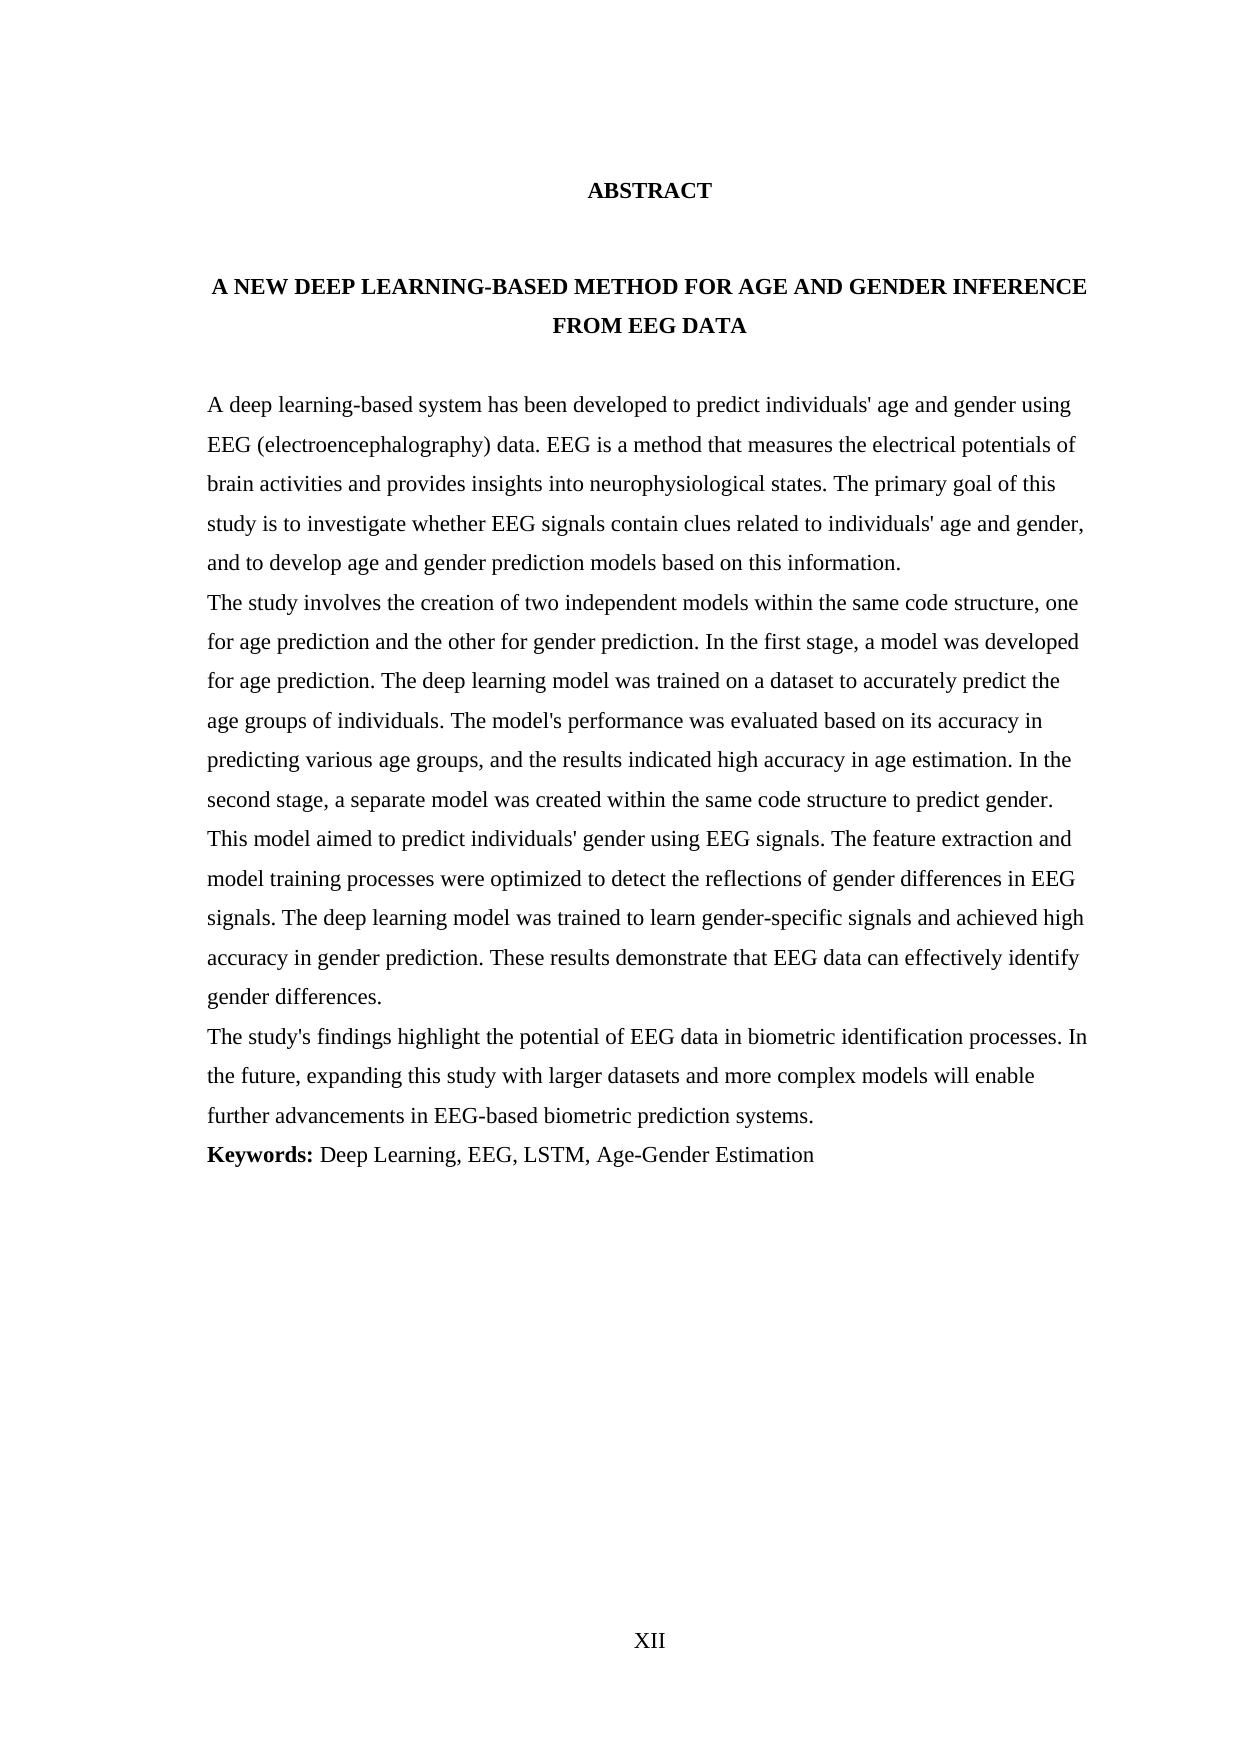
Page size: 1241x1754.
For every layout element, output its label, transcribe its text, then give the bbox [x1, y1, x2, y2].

text A NEW DEEP LEARNING-BASED METHOD FOR AGE AND GENDER INFERENCE FROM EEG DATA [207, 273, 1092, 339]
text A deep learning-based system has been developed to predict individuals' age and gender using EEG (electroencephalography) data. EEG is a method that measures the electrical potentials of brain activities and provides insights into neurophysiological states. The primary goal of this study is to investigate whether EEG signals contain clues related to individuals' age and gender, and to develop age and gender prediction models based on this information. [207, 391, 1092, 576]
text The study's findings highlight the potential of EEG data in biometric identification processes. In the future, expanding this study with larger datasets and more complex models will enable further advancements in EEG-based biometric prediction systems. [207, 1023, 1092, 1128]
text The study involves the creation of two independent models within the same code structure, one for age prediction and the other for gender prediction. In the first stage, a model was developed for age prediction. The deep learning model was trained on a dataset to accurately predict the age groups of individuals. The model's performance was evaluated based on its accuracy in predicting various age groups, and the results indicated high accuracy in age estimation. In the second stage, a separate model was created within the same code structure to predict gender. This model aimed to predict individuals' gender using EEG signals. The feature extraction and model training processes were optimized to detect the reflections of gender differences in EEG signals. The deep learning model was trained to learn gender-specific signals and achieved high accuracy in gender prediction. These results demonstrate that EEG data can effectively identify gender differences. [207, 589, 1092, 1010]
subtitle ABSTRACT [207, 177, 1092, 203]
text Keywords: Deep Learning, EEG, LSTM, Age-Gender Estimation [207, 1141, 1092, 1168]
